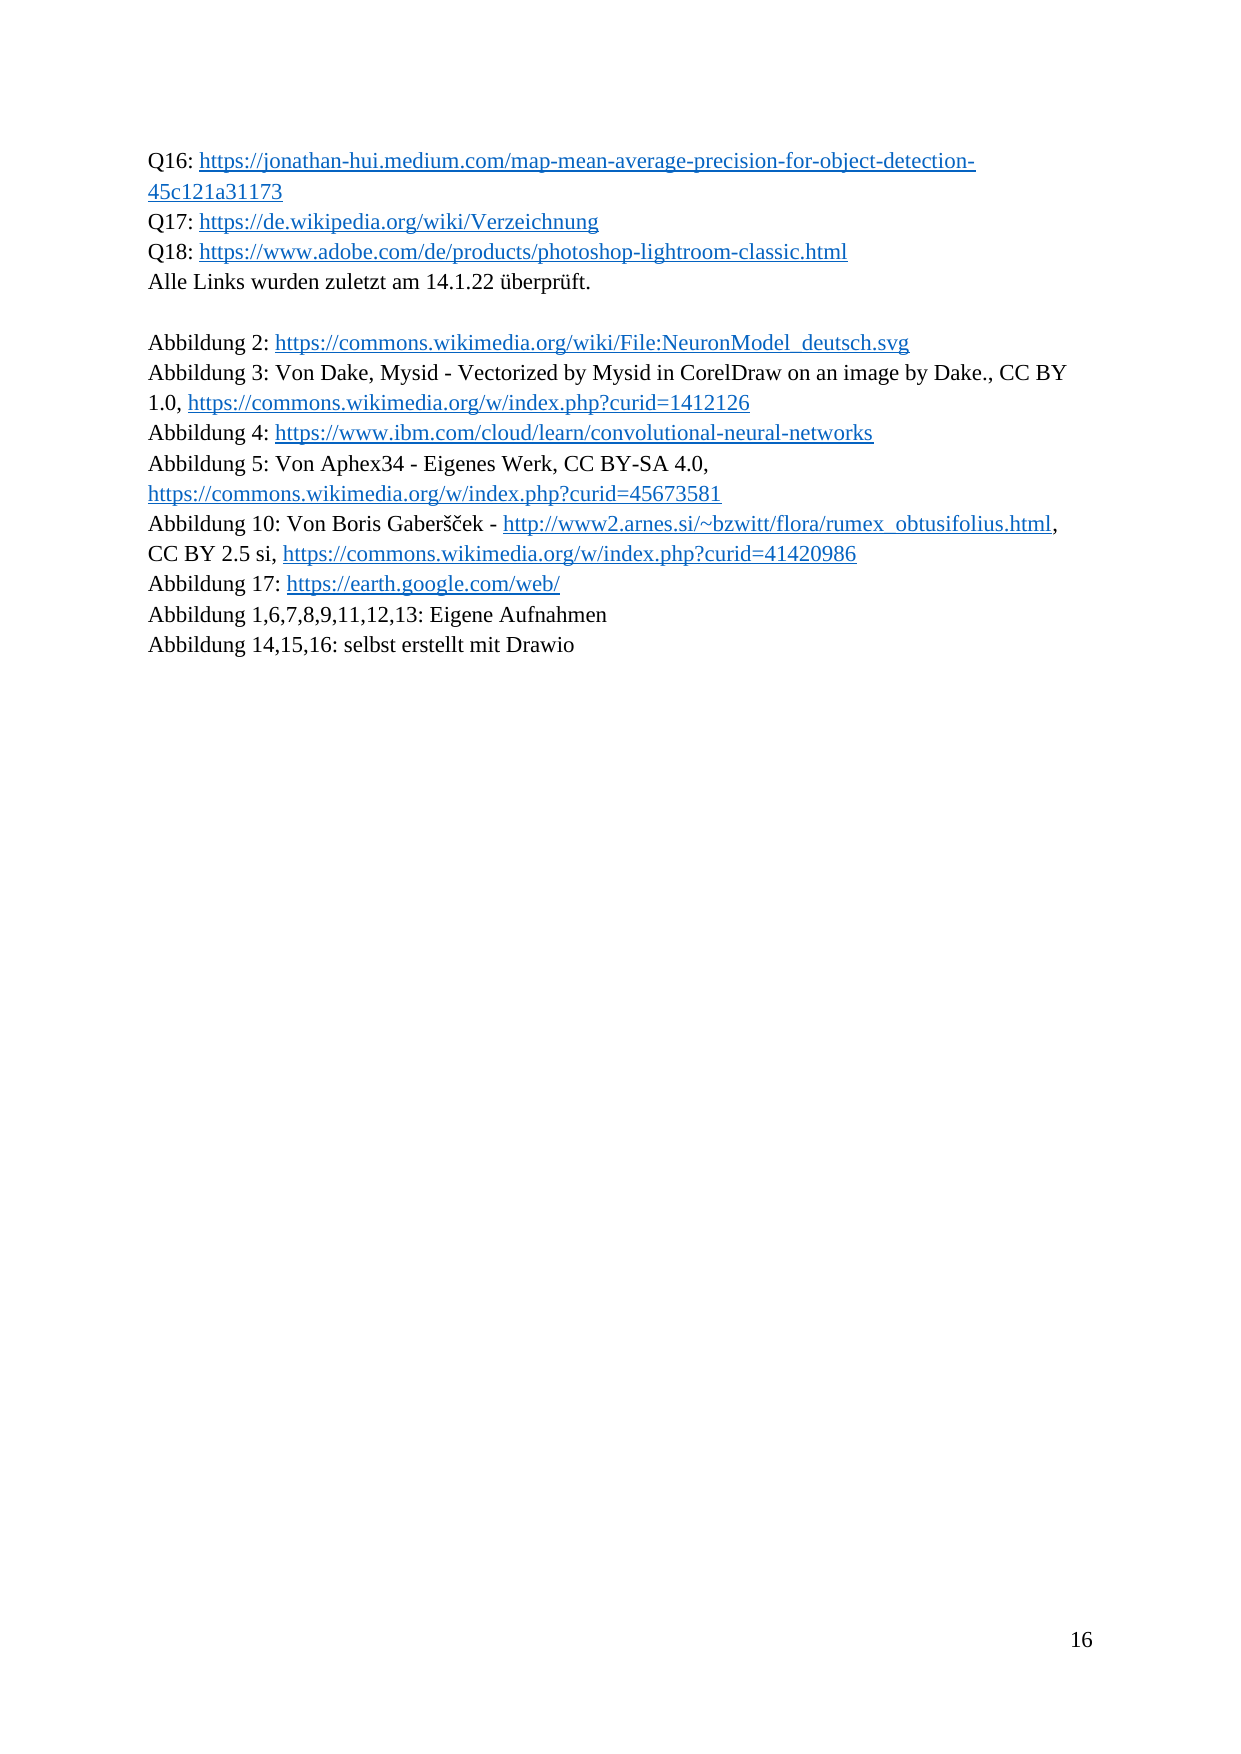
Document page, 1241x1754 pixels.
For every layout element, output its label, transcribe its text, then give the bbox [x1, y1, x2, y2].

text Abbildung 1,6,7,8,9,11,12,13: Eigene Aufnahmen [148, 601, 1093, 627]
text Q18: https://www.adobe.com/de/products/photoshop-lightroom-classic.html [148, 238, 1093, 264]
text Q16: https://jonathan-hui.medium.com/map-mean-average-precision-for-object-detection-45c121a31173 [148, 148, 1093, 204]
text Abbildung 5: Von Aphex34 - Eigenes Werk, CC BY-SA 4.0, https://commons.wikimedia.org/w/index.php?curid=45673581 [148, 450, 1093, 506]
text Q17: https://de.wikipedia.org/wiki/Verzeichnung [148, 208, 1093, 234]
text Abbildung 3: Von Dake, Mysid - Vectorized by Mysid in CorelDraw on an image by Dake., CC BY 1.0, https://commons.wikimedia.org/w/index.php?curid=1412126 [148, 359, 1093, 416]
text Abbildung 14,15,16: selbst erstellt mit Drawio [148, 631, 1093, 657]
text Alle Links wurden zuletzt am 14.1.22 überprüft. [148, 268, 1093, 295]
text Abbildung 4: https://www.ibm.com/cloud/learn/convolutional-neural-networks [148, 419, 1093, 446]
text Abbildung 10: Von Boris Gaberšček - http://www2.arnes.si/~bzwitt/flora/rumex_obtusifolius.html, CC BY 2.5 si, https://commons.wikimedia.org/w/index.php?curid=41420986 [148, 510, 1093, 567]
text Abbildung 2: https://commons.wikimedia.org/wiki/File:NeuronModel_deutsch.svg [148, 329, 1093, 355]
text Abbildung 17: https://earth.google.com/web/ [148, 571, 1093, 597]
